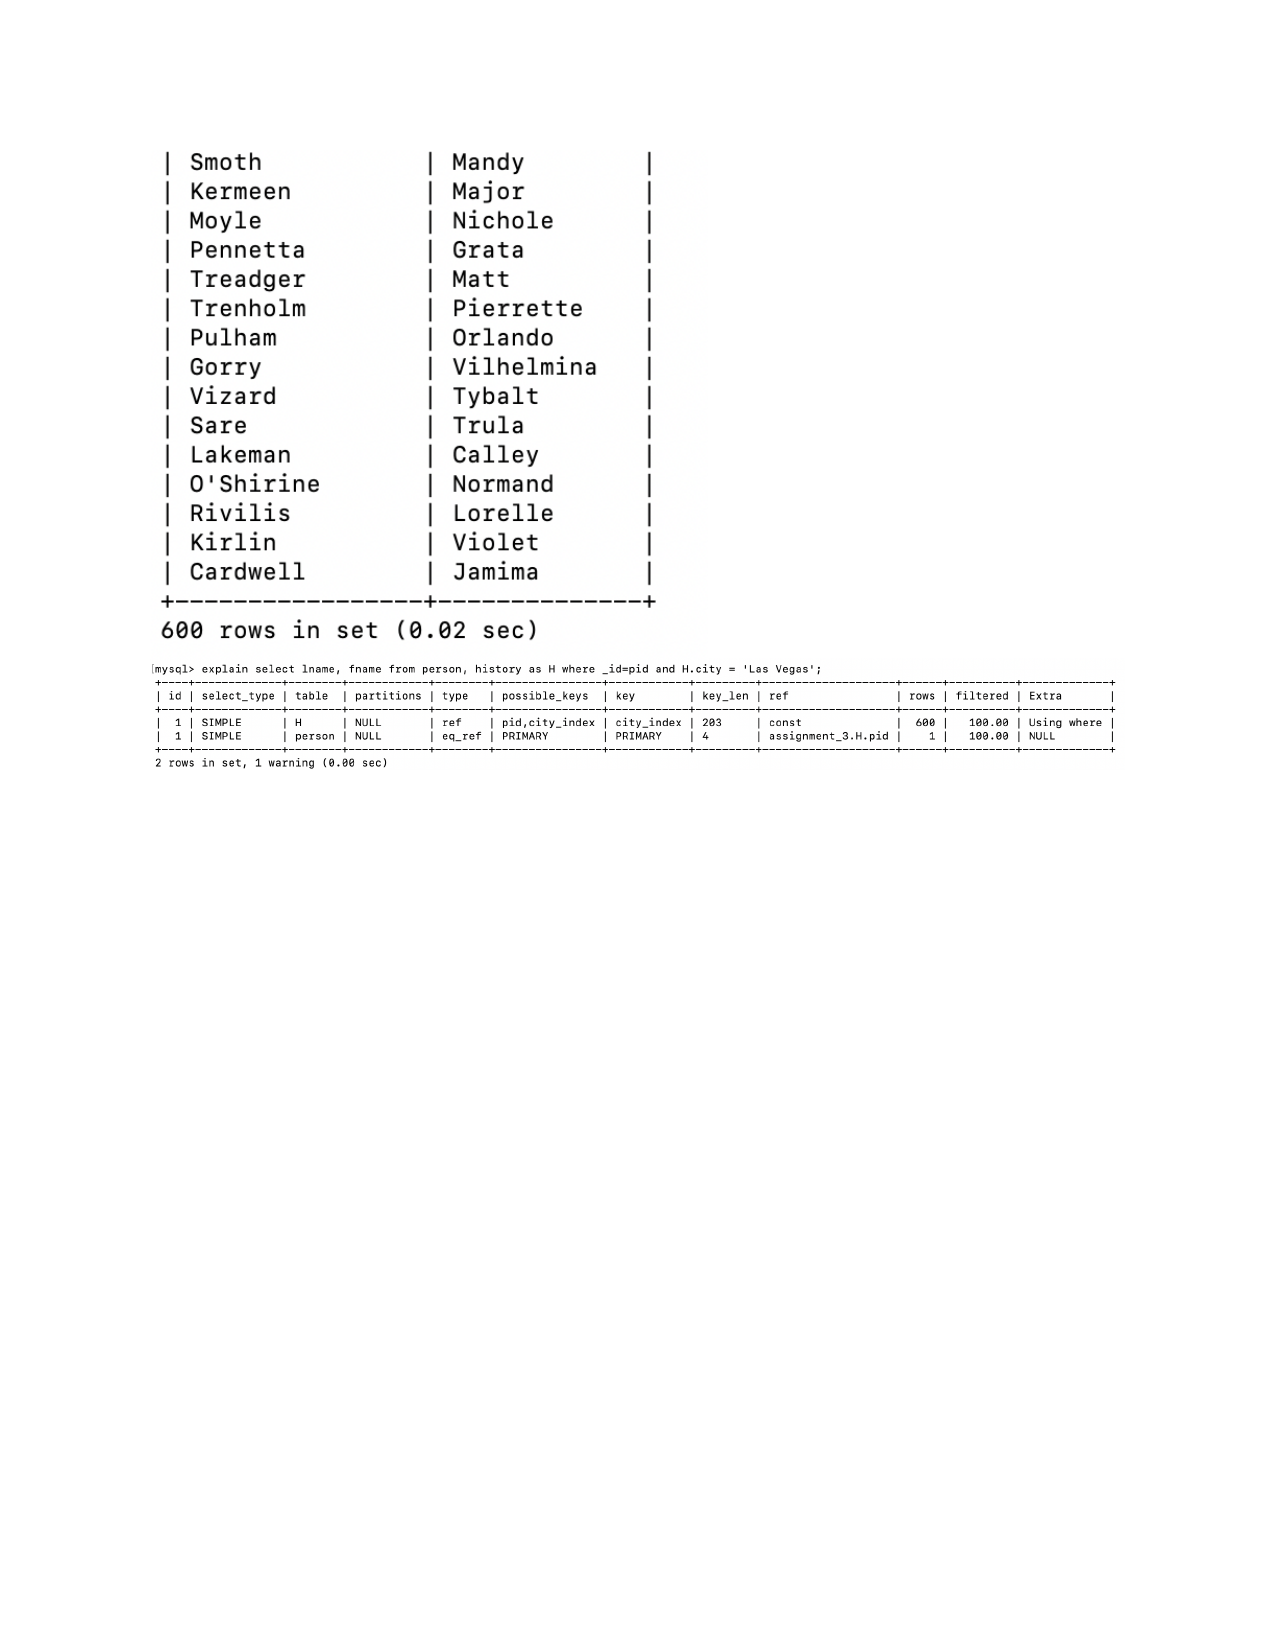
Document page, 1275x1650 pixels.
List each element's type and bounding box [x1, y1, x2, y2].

picture [150, 150, 1125, 770]
